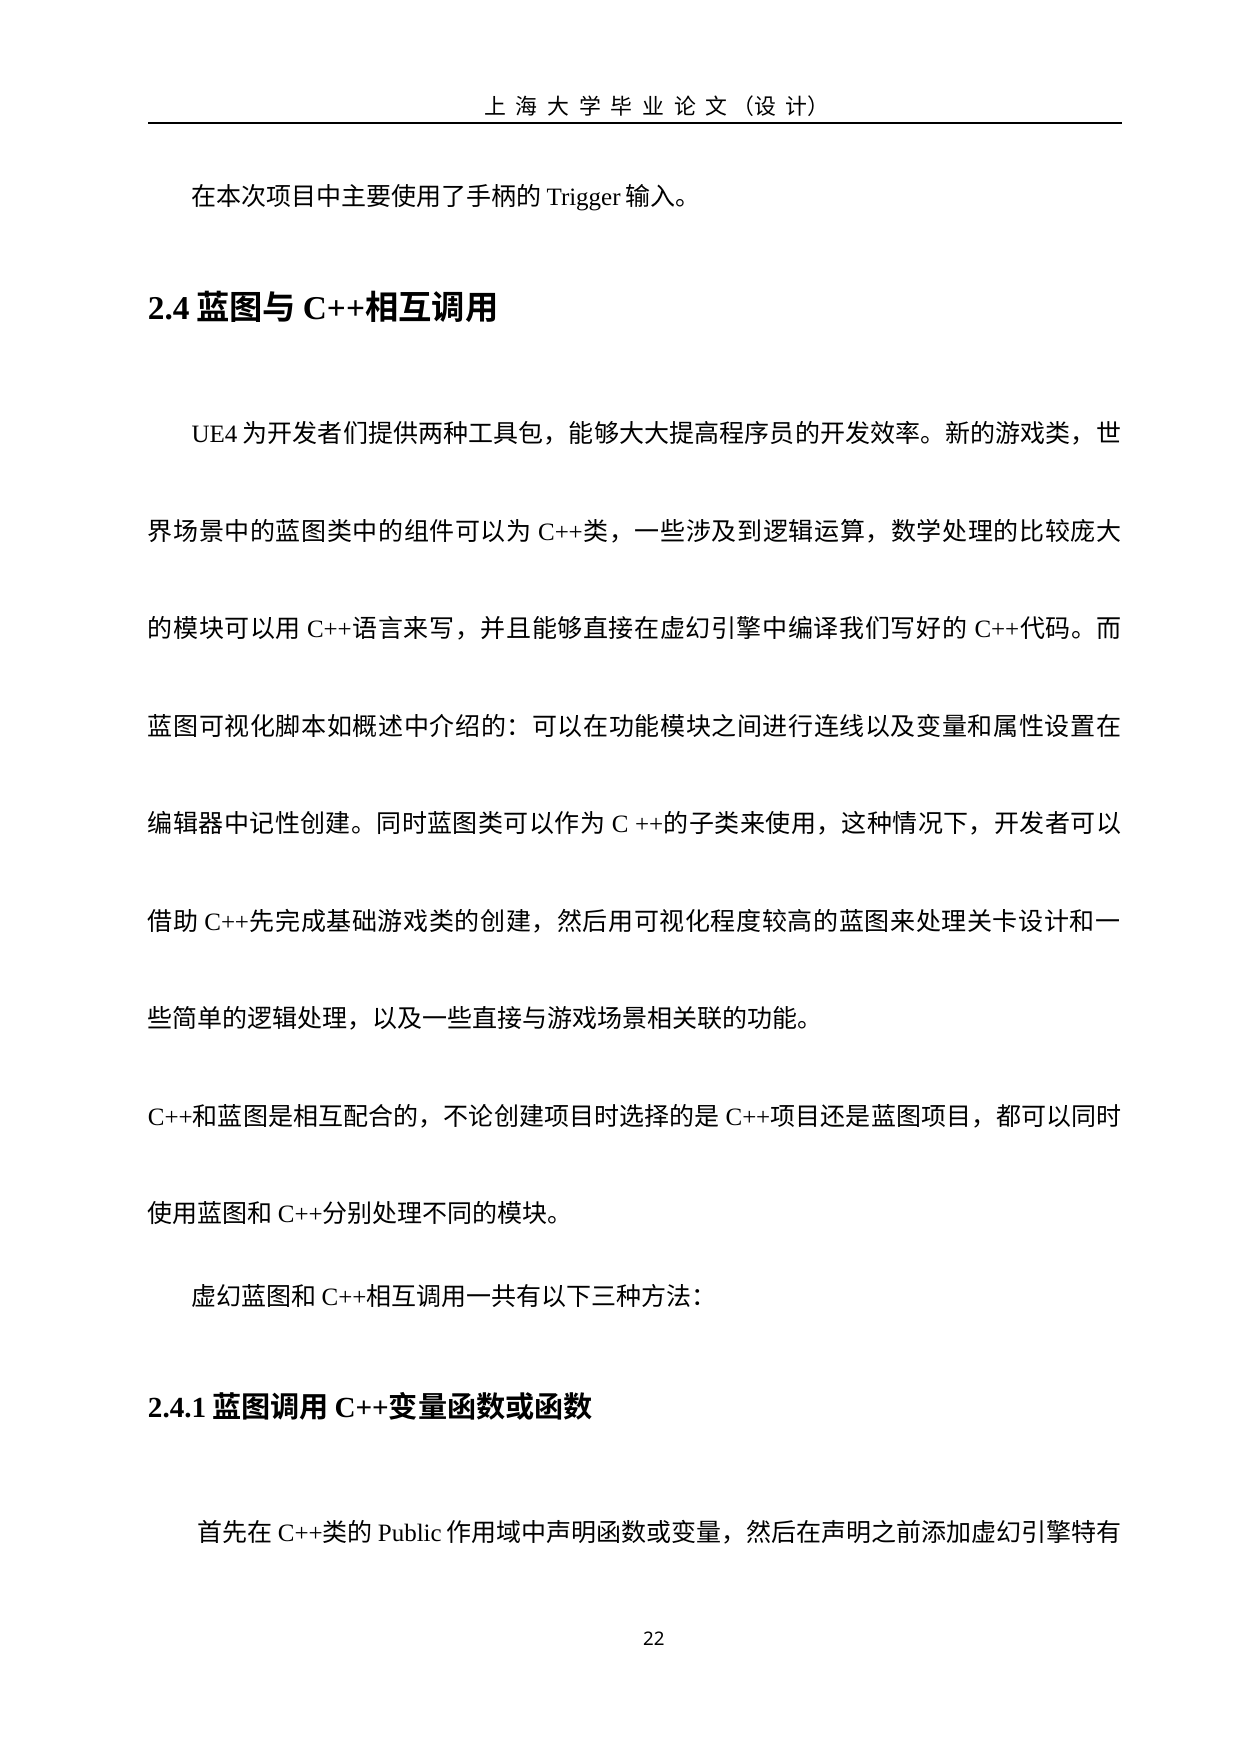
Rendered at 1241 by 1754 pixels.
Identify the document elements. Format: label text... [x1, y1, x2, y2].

text UE4为开发者们提供两种工具包，能够大大提高程序员的开发效率。新的游戏类，世界场景中的蓝图类中的组件可以为C++类，一些涉及到逻辑运算，数学处理的比较庞大的模块可以用C++语言来写，并且能够直接在虚幻引擎中编译我们写好的C++代码。而蓝图可视化脚本如概述中介绍的：可以在功能模块之间进行连线以及变量和属性设置在编辑器中记性创建。同时蓝图类可以作为C ++的子类来使用，这种情况下，开发者可以借助C++先完成基础游戏类的创建，然后用可视化程度较高的蓝图来处理关卡设计和一些简单的逻辑处理，以及一些直接与游戏场景相关联的功能。 C++和蓝图是相互配合的，不论创建项目时选择的是C++项目还是蓝图项目，都可以同时使用蓝图和C++分别处理不同的模块。 [148, 399, 1122, 1244]
text 在本次项目中主要使用了手柄的Trigger输入。 [148, 162, 1122, 227]
subtitle 2.4蓝图与C++相互调用 [148, 272, 1122, 337]
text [148, 1498, 1122, 1563]
text 虚幻蓝图和C++相互调用一共有以下三种方法： [148, 1262, 1122, 1327]
subtitle 2.4.1蓝图调用C++变量函数或函数 [148, 1373, 1122, 1438]
